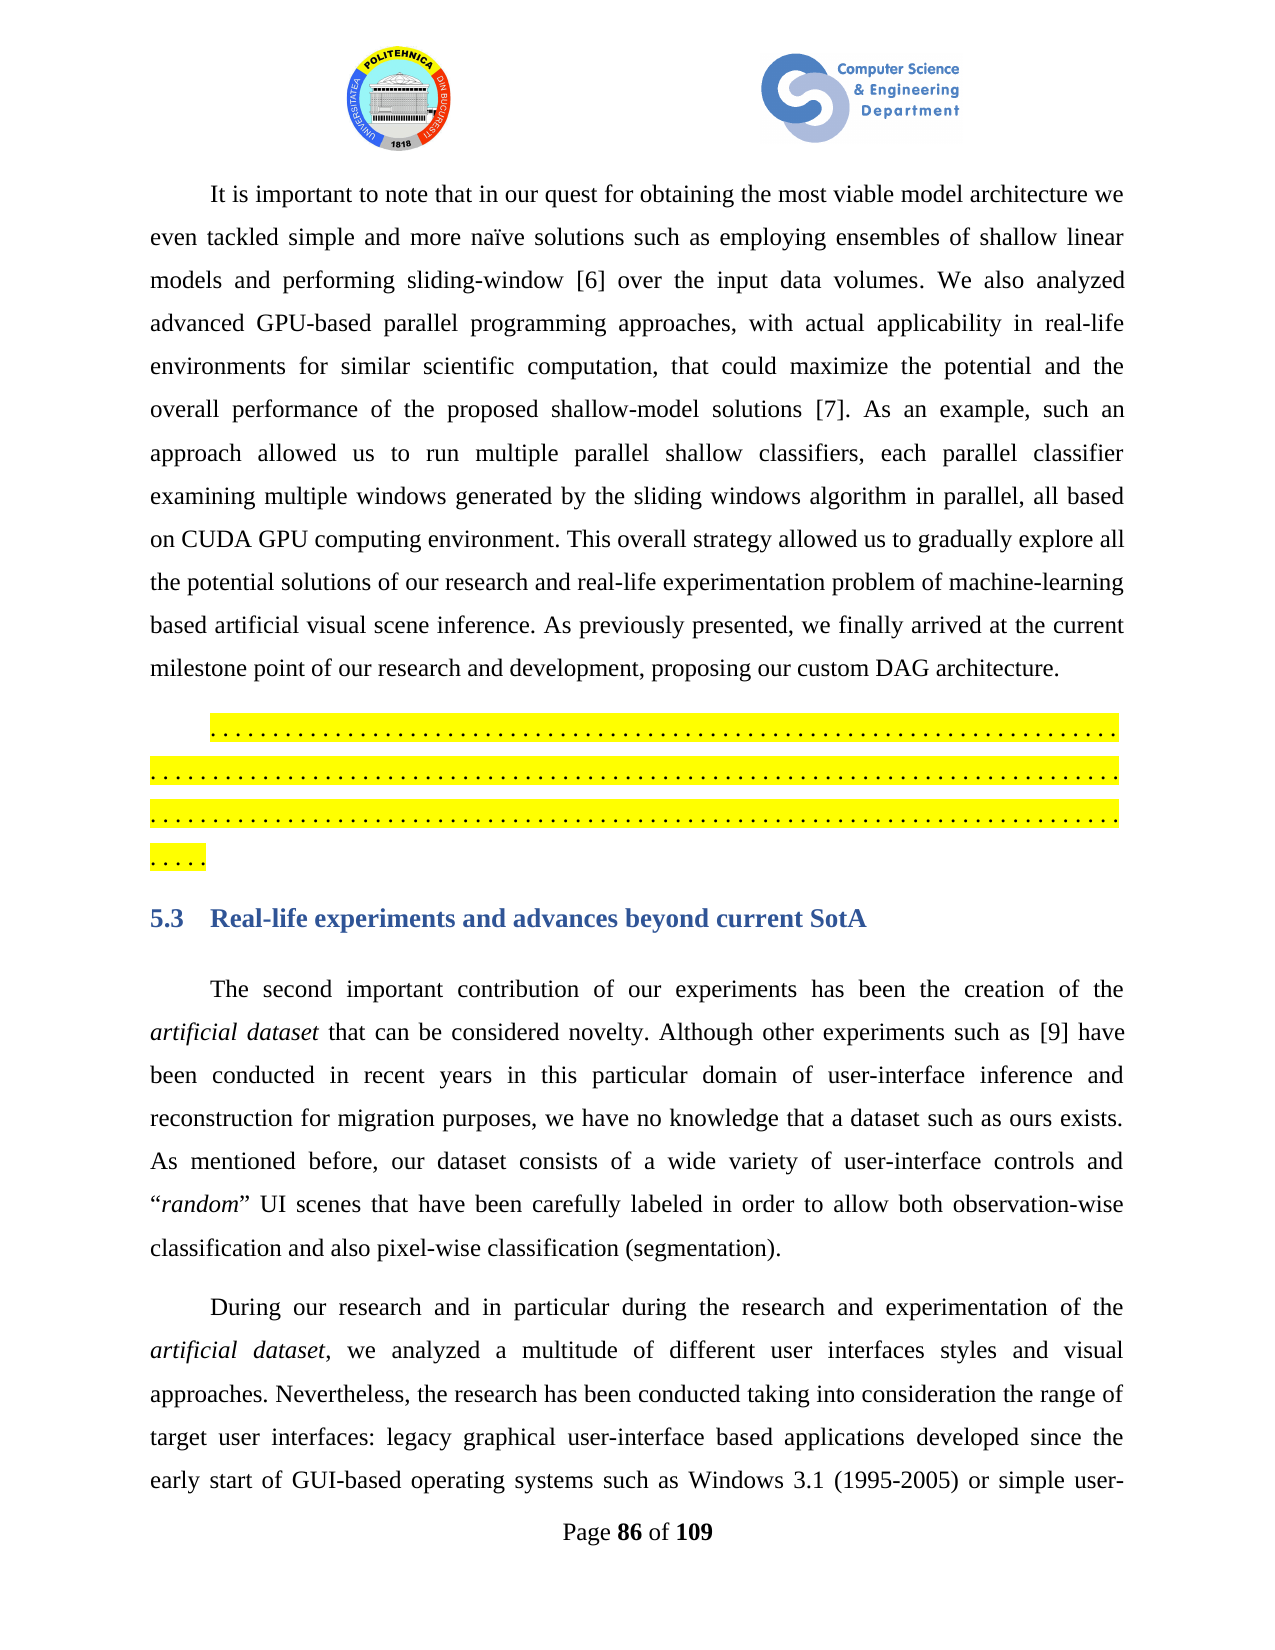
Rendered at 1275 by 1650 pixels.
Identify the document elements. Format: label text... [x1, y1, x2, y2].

picture [346, 46, 451, 151]
text The second important contribution of our experiments has been the creation of the artificial dataset that can be considered novelty. Although other experiments such as have been conducted in recent years in this particular domain of user-interface inference and reconstruction for migration purposes, we have no knowledge that a dataset such as ours exists. As mentioned before, our dataset consists of a wide variety of user-interface controls and “random” UI scenes that have been carefully labeled in order to allow both observation-wise classification and also pixel-wise classification (segmentation). [150, 974, 1125, 1261]
subtitle Real-life experiments and advances beyond current SotA [150, 902, 1125, 933]
text . . . . . . . . . . . . . . . . . . . . . . . . . . . . . . . . . . . . . . . . . . . . . . . . . . . . . . . . . . . . . . . . . . . . . . . . . . . . . . . . . . . . . . . . . . . . . . . . . . . . . . . . . . . . . . . . . . . . . . . . . . . . . . . . . . . . . . . . . . . . . . . . . . . . . . . . . . . . . . . . . . . . . . . . . . . . . . . . . . . . . . . . . . . . . . . . . . . . . . . . . . . . . . . . . . . . . . . . . . . . . . . . . . . . . . . . . . [150, 713, 1125, 871]
text It is important to note that in our quest for obtaining the most viable model architecture we even tackled simple and more naïve solutions such as employing ensembles of shallow linear models and performing sliding-window over the input data volumes. We also analyzed advanced GPU-based parallel programming approaches, with actual applicability in real-life environments for similar scientific computation, that could maximize the potential and the overall performance of the proposed shallow-model solutions . As an example, such an approach allowed us to run multiple parallel shallow classifiers, each parallel classifier examining multiple windows generated by the sliding windows algorithm in parallel, all based on CUDA GPU computing environment. This overall strategy allowed us to gradually explore all the potential solutions of our research and real-life experimentation problem of machine-learning based artificial visual scene inference. As previously presented, we finally arrived at the current milestone point of our research and development, proposing our custom DAG architecture. [150, 179, 1125, 682]
picture [760, 53, 963, 144]
